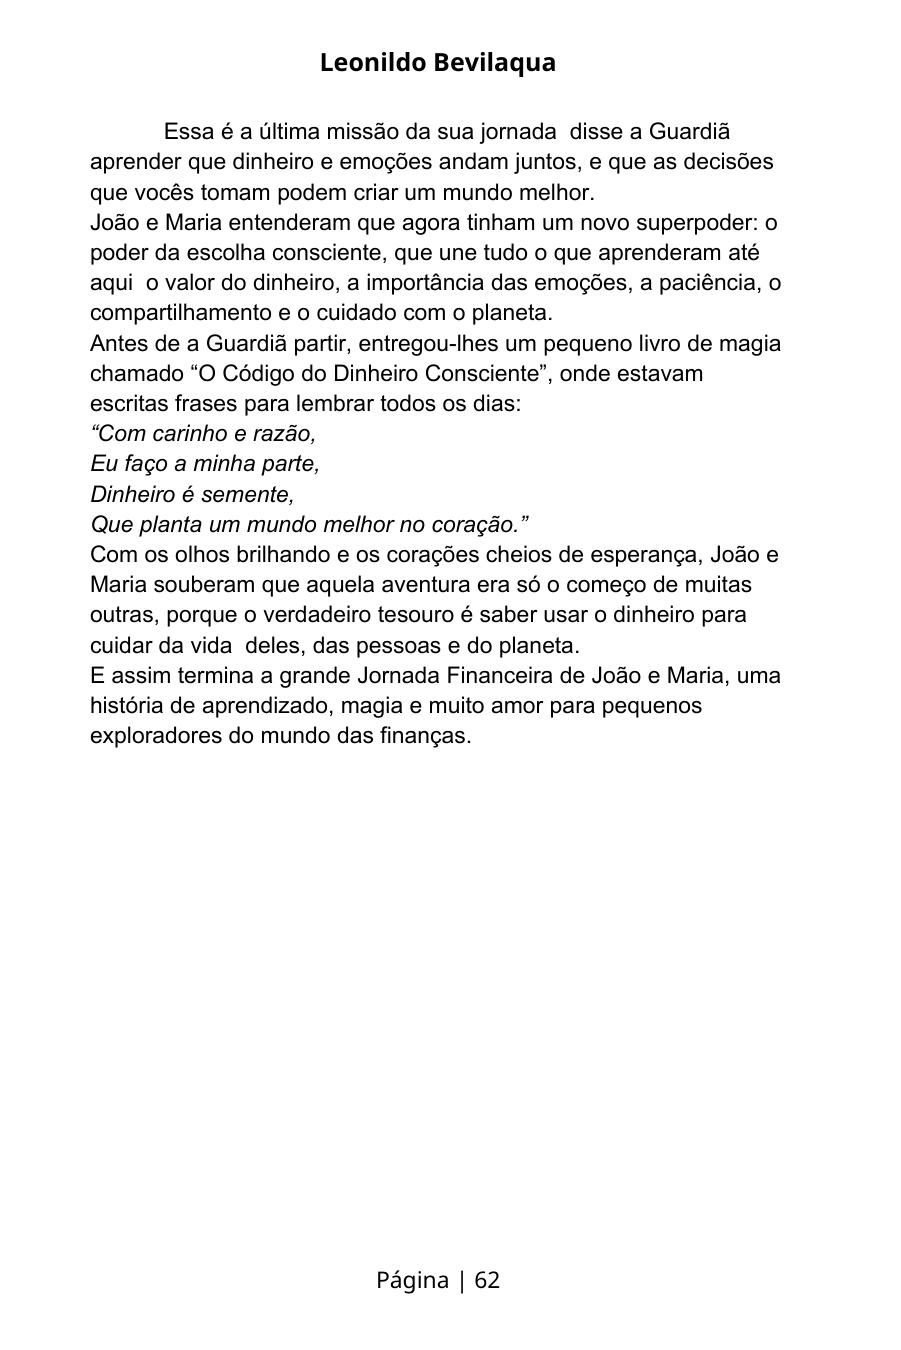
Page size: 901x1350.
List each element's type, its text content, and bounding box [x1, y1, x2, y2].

text E assim termina a grande Jornada Financeira de João e Maria, uma história de aprendizado, magia e muito amor para pequenos exploradores do mundo das finanças. [90, 662, 786, 749]
text João e Maria entenderam que agora tinham um novo superpoder: o poder da escolha consciente, que une tudo o que aprenderam até aqui o valor do dinheiro, a importância das emoções, a paciência, o compartilhamento e o cuidado com o planeta. [90, 209, 786, 326]
text Antes de a Guardiã partir, entregou-lhes um pequeno livro de magia chamado “O Código do Dinheiro Consciente”, onde estavam escritas frases para lembrar todos os dias: [90, 329, 786, 416]
text Com os olhos brilhando e os corações cheios de esperança, João e Maria souberam que aquela aventura era só o começo de muitas outras, porque o verdadeiro tesouro é saber usar o dinheiro para cuidar da vida deles, das pessoas e do planeta. [90, 541, 786, 658]
text Essa é a última missão da sua jornada disse a Guardiã aprender que dinheiro e emoções andam juntos, e que as decisões que vocês tomam podem criar um mundo melhor. [90, 118, 786, 205]
text “Com carinho e razão, Eu faço a minha parte, Dinheiro é semente, Que planta um mundo melhor no coração.” [90, 420, 786, 537]
